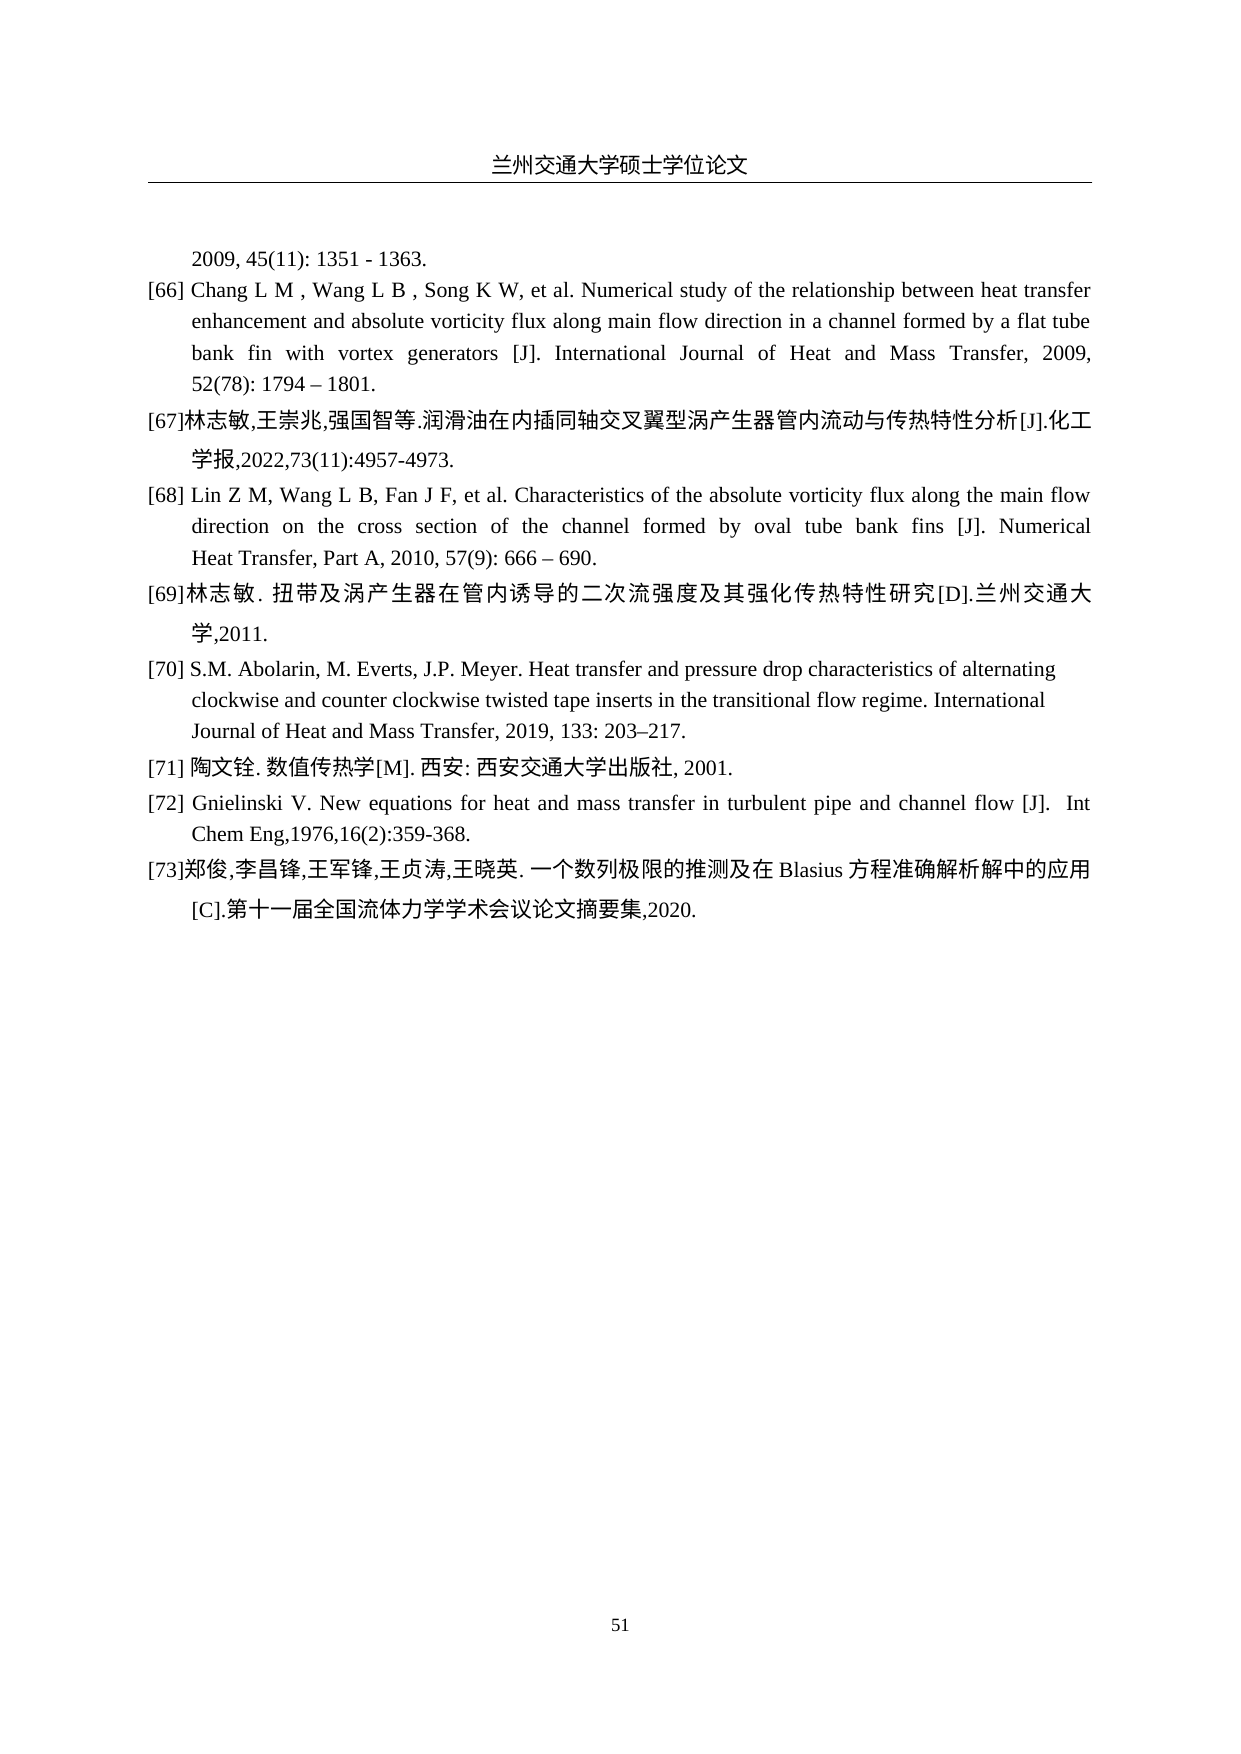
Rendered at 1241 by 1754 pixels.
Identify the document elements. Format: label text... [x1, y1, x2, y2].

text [148, 246, 1092, 271]
text [71] 陶文铨. 数值传热学[M]. 西安: 西安交通大学出版社, 2001. [148, 750, 1092, 782]
text Journal of Heat and Mass Transfer, 2019, 133: 203–217. [148, 718, 1092, 744]
text [66] Chang L M , Wang L B , Song K W, et al. Numerical study of the relationship between heat transfer enhancement and absolute vorticity flux along main flow direction in a channel formed by a flat tube bank fin with vortex generators [J]. International Journal of Heat and Mass Transfer, 2009, 52(78): 1794 – 1801. [148, 277, 1092, 397]
text [67]林志敏,王崇兆,强国智等.润滑油在内插同轴交叉翼型涡产生器管内流动与传热特性分析[J].化工学报,2022,73(11):4957-4973. [148, 403, 1092, 474]
text [68] Lin Z M, Wang L B, Fan J F, et al. Characteristics of the absolute vorticity flux along the main flow direction on the cross section of the channel formed by oval tube bank fins [J]. Numerical Heat Transfer, Part A, 2010, 57(9): 666 – 690. [148, 482, 1092, 570]
text clockwise and counter clockwise twisted tape inserts in the transitional flow regime. International [148, 687, 1092, 712]
text [73]郑俊,李昌锋,王军锋,王贞涛,王晓英. 一个数列极限的推测及在Blasius方程准确解析解中的应用[C].第十一届全国流体力学学术会议论文摘要集,2020. [148, 852, 1092, 924]
text [69]林志敏. 扭带及涡产生器在管内诱导的二次流强度及其强化传热特性研究[D].兰州交通大学,2011. [148, 576, 1092, 648]
text [70] S.M. Abolarin, M. Everts, J.P. Meyer. Heat transfer and pressure drop characteristics of alternating [148, 656, 1092, 681]
text [72] Gnielinski V. New equations for heat and mass transfer in turbulent pipe and channel flow [J]. Int Chem Eng,1976,16(2):359-368. [148, 789, 1092, 846]
